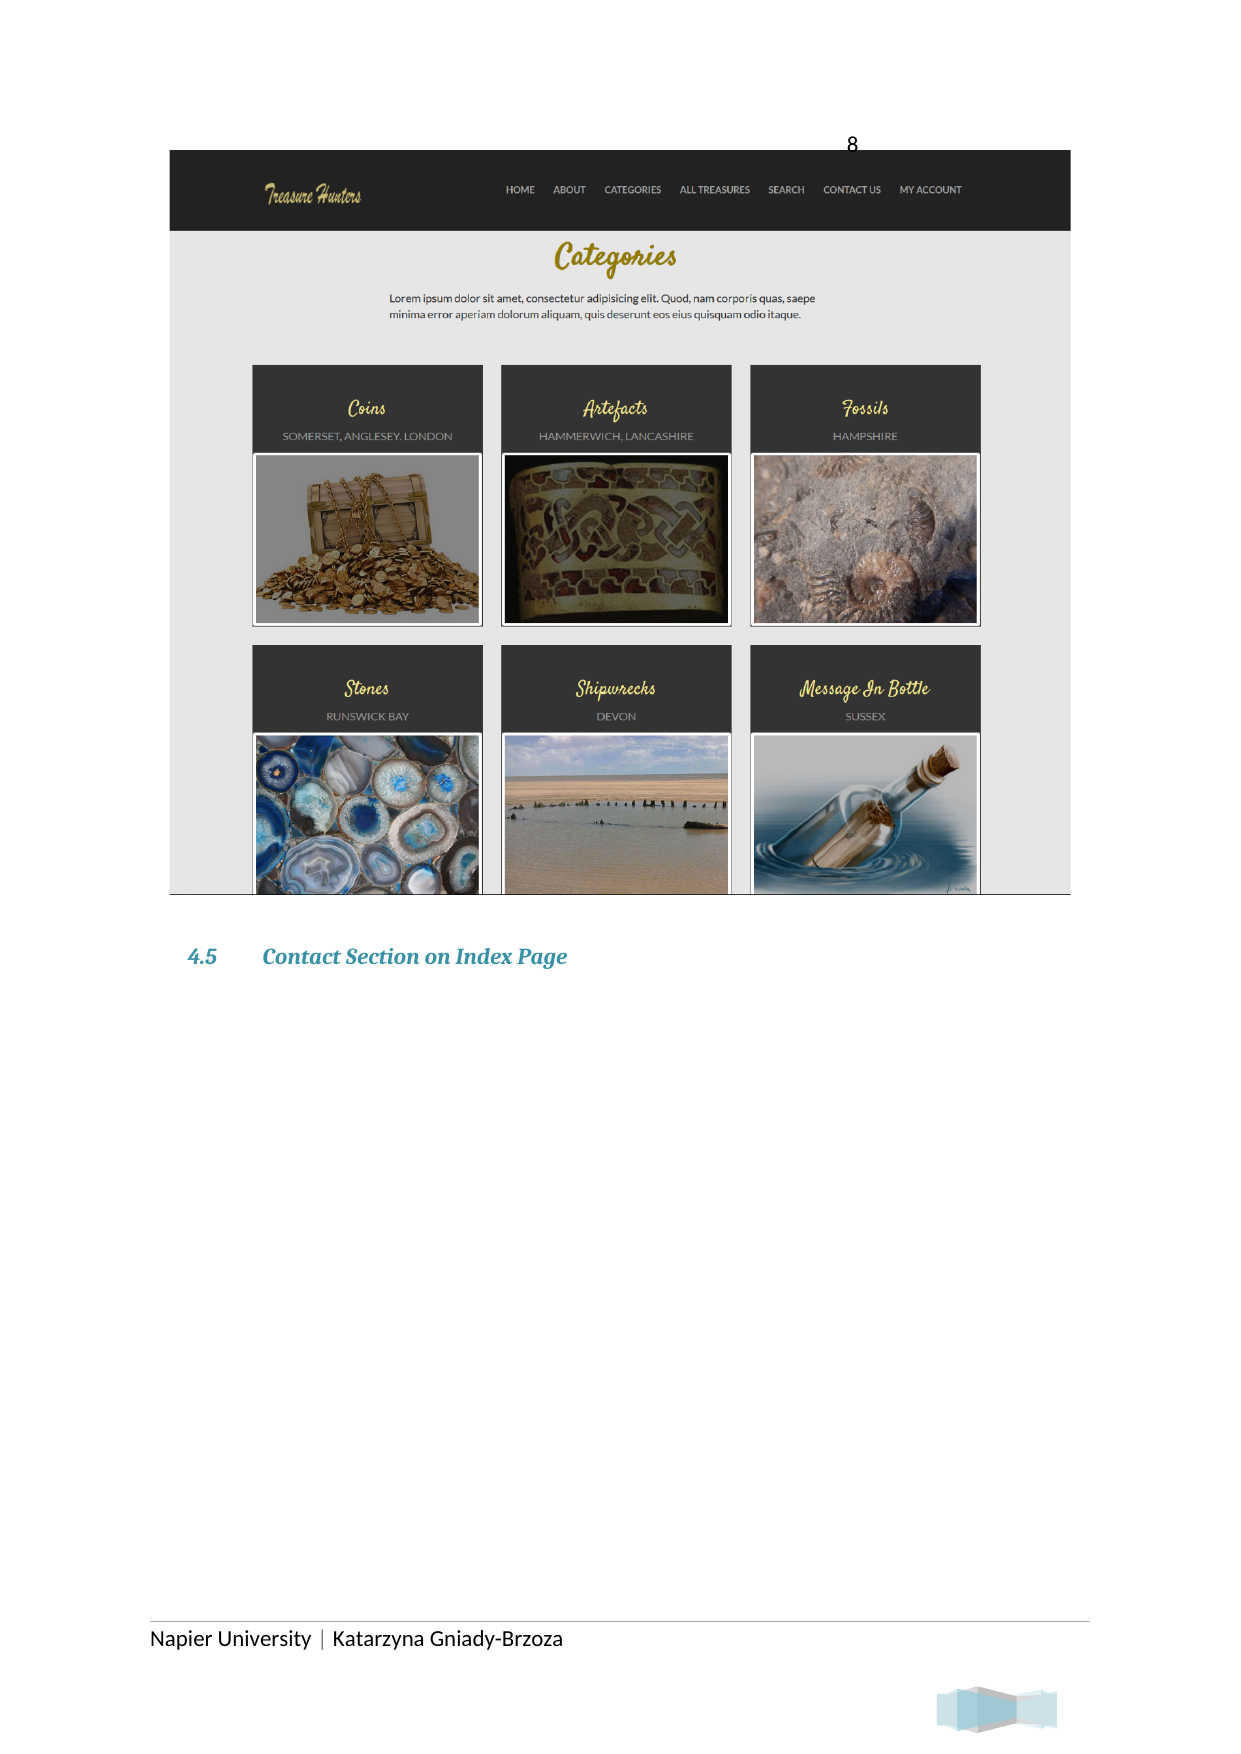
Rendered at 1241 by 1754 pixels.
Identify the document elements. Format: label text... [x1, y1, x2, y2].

subtitle Contact Section on Index Page [187, 944, 1090, 970]
picture [169, 150, 1071, 895]
